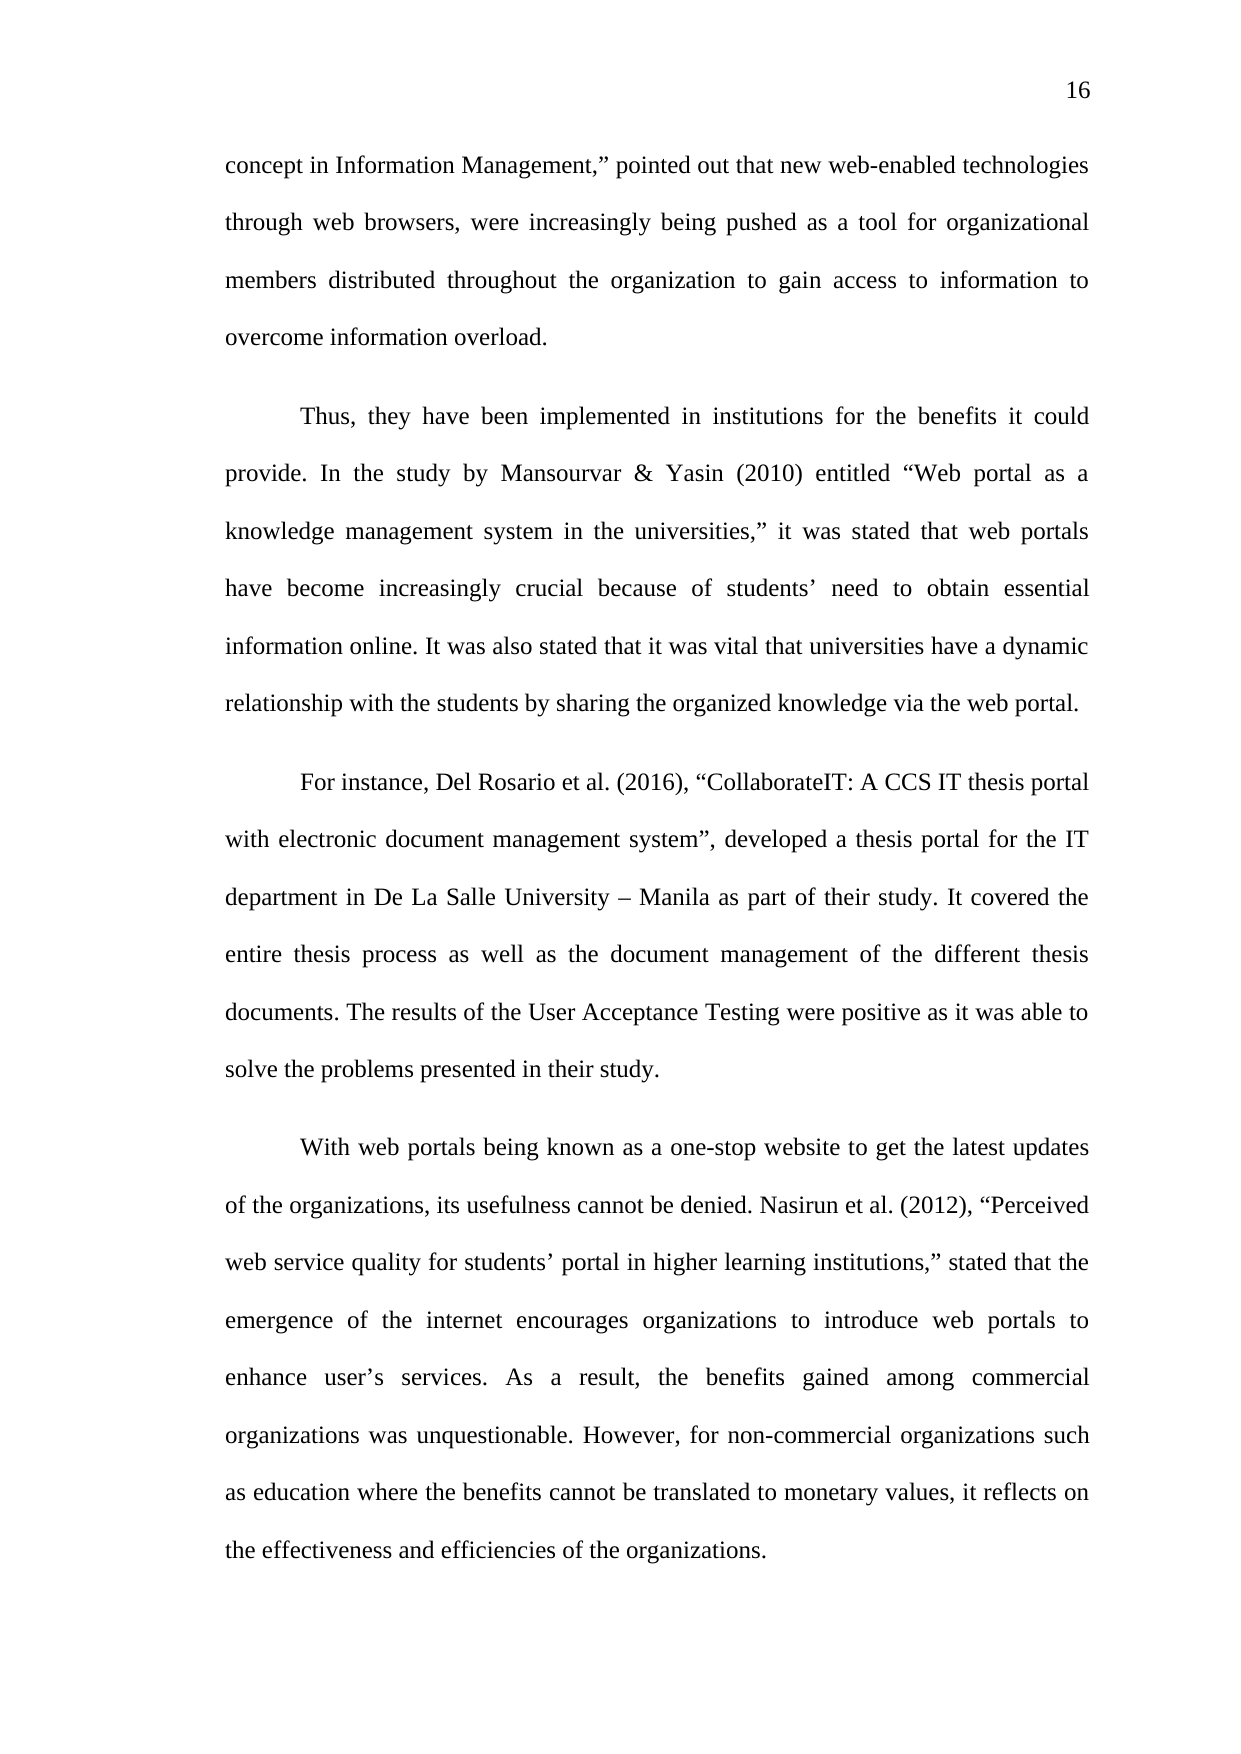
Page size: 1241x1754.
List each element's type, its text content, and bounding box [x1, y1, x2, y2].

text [225, 150, 1090, 351]
text With web portals being known as a one-stop website to get the latest updates of the organizations, its usefulness cannot be denied. Nasirun et al. (2012), “Perceived web service quality for students’ portal in higher learning institutions,” stated that the emergence of the internet encourages organizations to introduce web portals to enhance user’s services. As a result, the benefits gained among commercial organizations was unquestionable. However, for non-commercial organizations such as education where the benefits cannot be translated to monetary values, it reflects on the effectiveness and efficiencies of the organizations. [225, 1132, 1090, 1564]
text Thus, they have been implemented in institutions for the benefits it could provide. In the study by Mansourvar & Yasin (2010) entitled “Web portal as a knowledge management system in the universities,” it was stated that web portals have become increasingly crucial because of students’ need to obtain essential information online. It was also stated that it was vital that universities have a dynamic relationship with the students by sharing the organized knowledge via the web portal. [225, 401, 1090, 717]
text For instance, Del Rosario et al. (2016), “CollaborateIT: A CCS IT thesis portal with electronic document management system”, developed a thesis portal for the IT department in De La Salle University – Manila as part of their study. It covered the entire thesis process as well as the document management of the different thesis documents. The results of the User Acceptance Testing were positive as it was able to solve the problems presented in their study. [225, 767, 1090, 1083]
